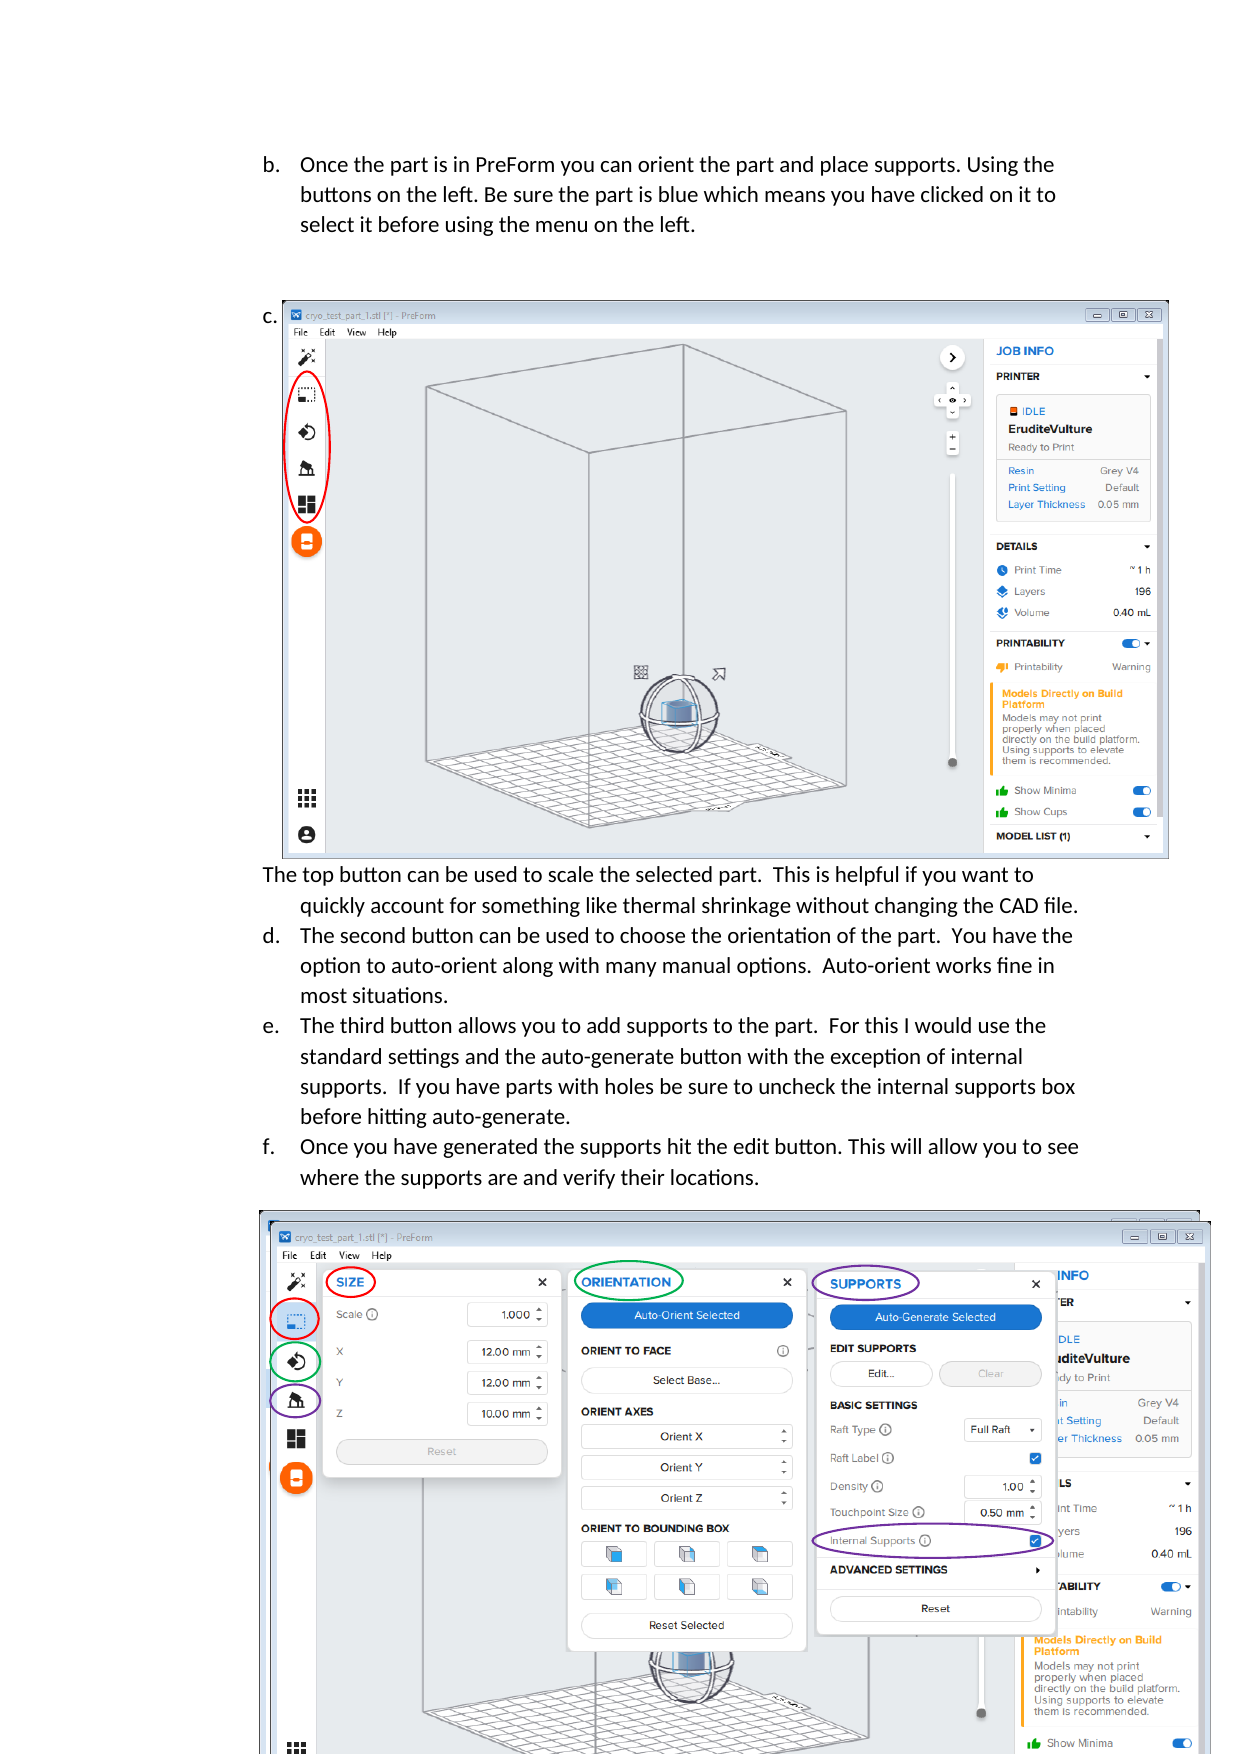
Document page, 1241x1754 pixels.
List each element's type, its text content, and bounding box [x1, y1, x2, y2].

list The top button can be used to scale the selected part. This is helpful if you want to quickly account for something like thermal shrinkage without changing the CAD file. [262, 301, 1090, 919]
list The second button can be used to choose the orientation of the part. You have the option to auto-orient along with many manual options. Auto-orient works fine in most situations. [262, 921, 1090, 1009]
list The third button allows you to add supports to the part. For this I would use the standard settings and the auto-generate button with the exception of internal supports. If you have parts with holes be sure to uncheck the internal supports box before hitting auto-generate. [262, 1012, 1090, 1130]
list Once you have generated the supports hit the edit button. This will allow you to see where the supports are and verify their locations. [262, 1132, 1090, 1191]
list Once the part is in PreForm you can orient the part and place supports. Using the buttons on the left. Be sure the part is blue which means you have clicked on it to select it before using the menu on the left. [262, 150, 1090, 238]
